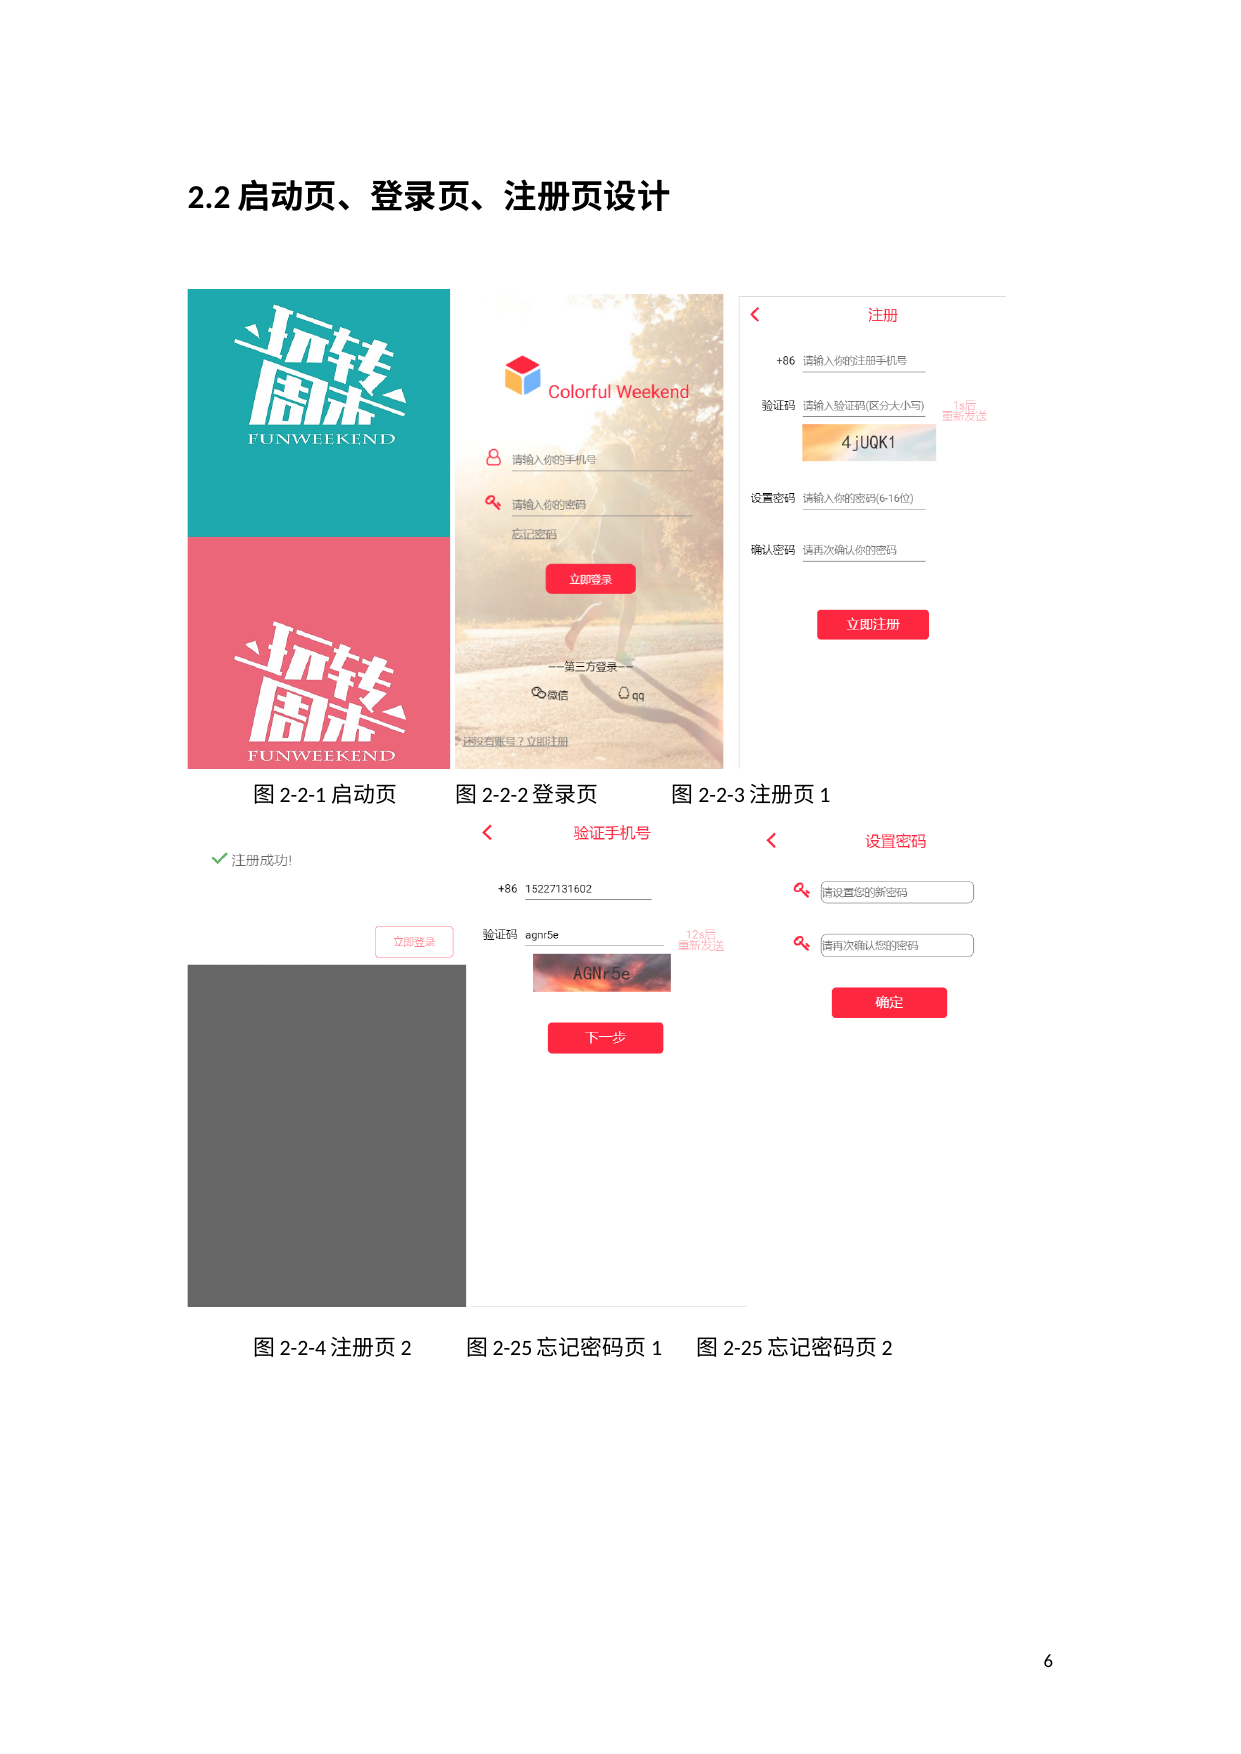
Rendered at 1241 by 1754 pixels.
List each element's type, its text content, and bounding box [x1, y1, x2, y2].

text 图2-2-1 启动页 图2-2-2登录页 图2-2-3注册页1 [187, 777, 1053, 1329]
picture [455, 294, 724, 769]
subtitle 2.2启动页、登录页、注册页设计 [187, 162, 1053, 227]
picture [187, 289, 451, 769]
text 图2-2-4注册页2 图2-25忘记密码页 1 图2-25忘记密码页 2 [187, 1329, 1053, 1362]
